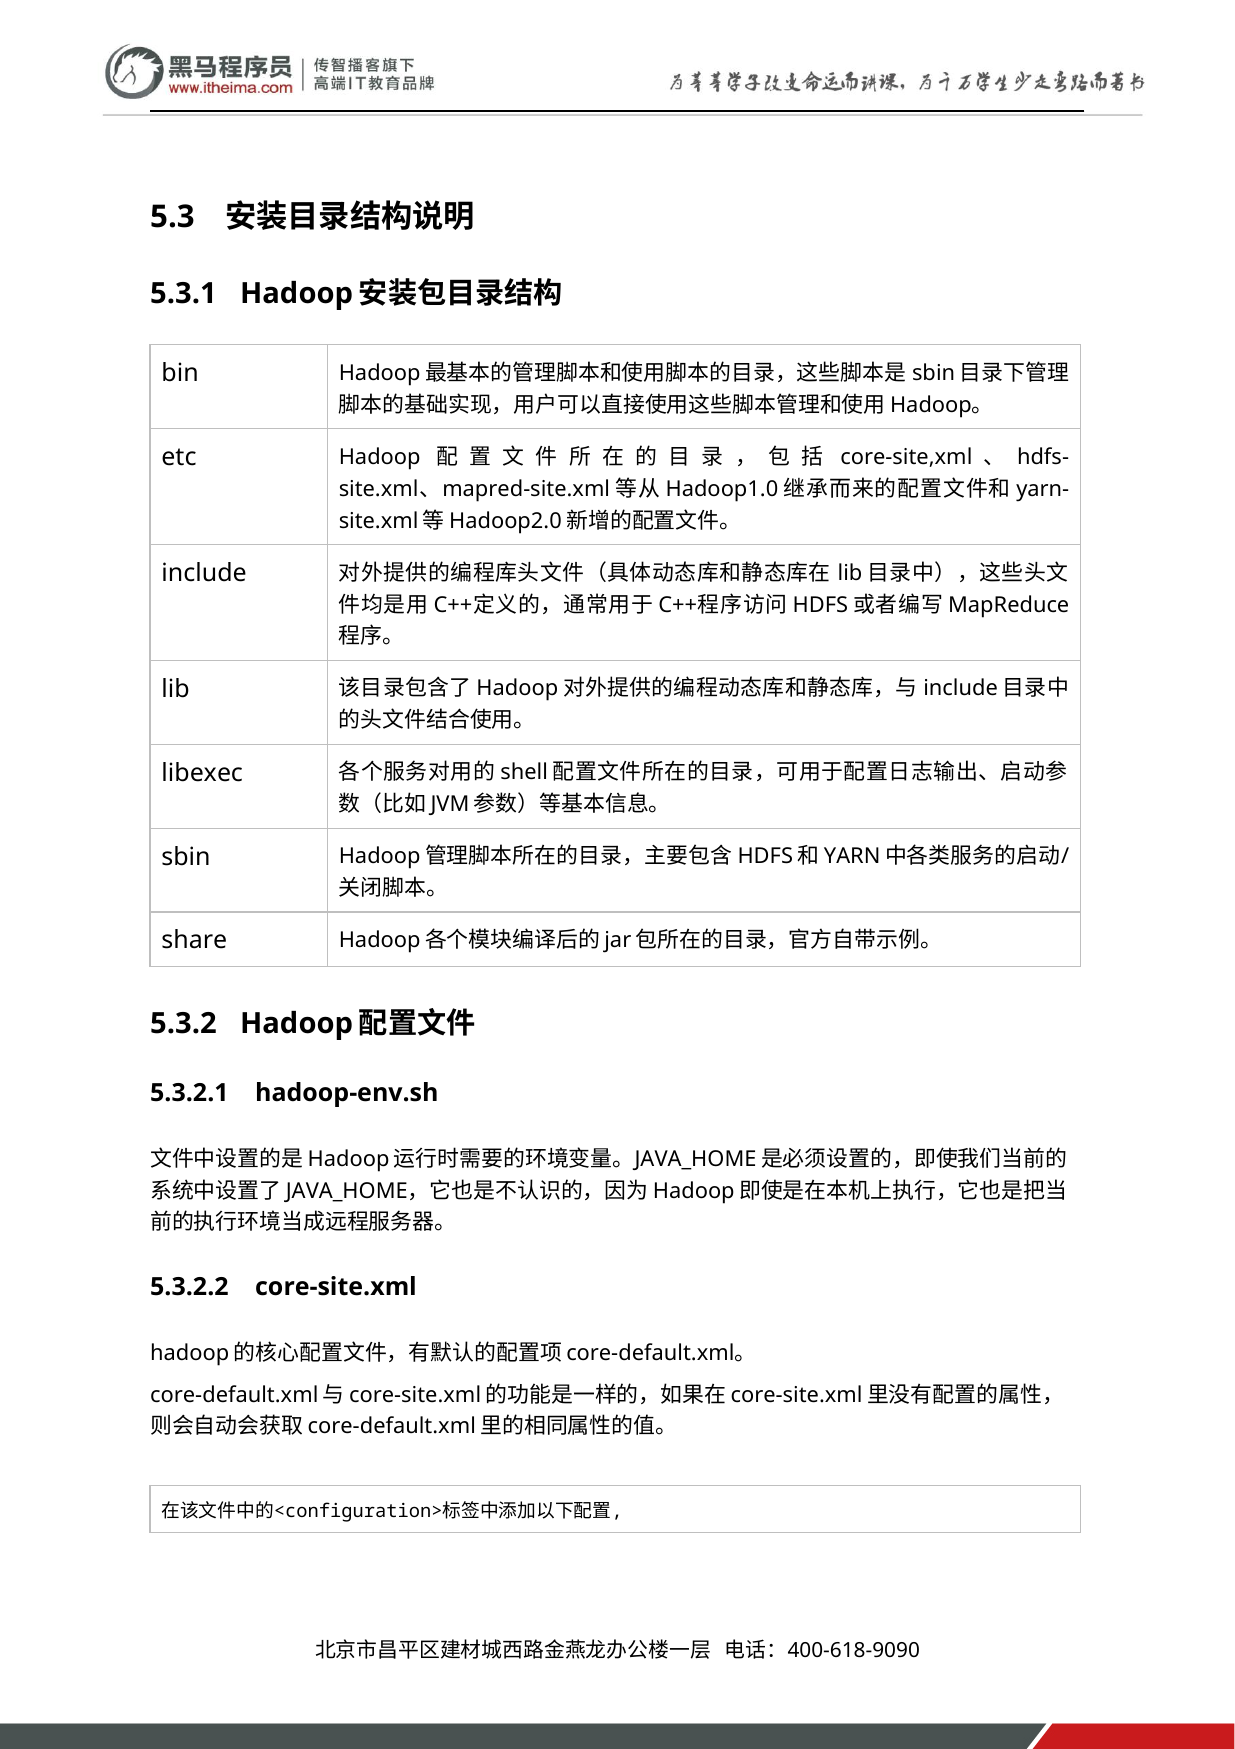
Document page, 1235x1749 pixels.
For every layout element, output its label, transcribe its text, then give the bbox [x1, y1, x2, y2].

table_cell 该目录包含了Hadoop对外提供的编程动态库和静态库，与include目录中的头文件结合使用。 [328, 661, 1080, 743]
table_cell 对外提供的编程库头文件（具体动态库和静态库在lib目录中），这些头文件均是用C++定义的，通常用于C++程序访问HDFS或者编写MapReduce程序。 [328, 545, 1080, 660]
subtitle hadoop-env.sh [150, 1074, 1084, 1108]
subtitle Hadoop安装包目录结构 [150, 269, 1084, 312]
table_header bin [151, 345, 327, 428]
table_cell Hadoop管理脚本所在的目录，主要包含HDFS和YARN中各类服务的启动/关闭脚本。 [328, 829, 1080, 911]
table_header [151, 1486, 1080, 1532]
text core-default.xml与core-site.xml的功能是一样的，如果在core-site.xml里没有配置的属性，则会自动会获取core-default.xml里的相同属性的值。 [150, 1377, 1084, 1440]
text 文件中设置的是Hadoop运行时需要的环境变量。JAVA_HOME是必须设置的，即使我们当前的系统中设置了JAVA_HOME，它也是不认识的，因为Hadoop即使是在本机上执行，它也是把当前的执行环境当成远程服务器。 [150, 1141, 1084, 1236]
table_cell share [151, 913, 327, 966]
table_cell lib [151, 661, 327, 743]
table_cell Hadoop各个模块编译后的jar包所在的目录，官方自带示例。 [328, 913, 1080, 966]
table_cell etc [151, 429, 327, 544]
picture [0, 0, 1235, 123]
table_cell sbin [151, 829, 327, 911]
picture [0, 1664, 1235, 1749]
table_cell libexec [151, 745, 327, 827]
table_cell include [151, 545, 327, 660]
subtitle Hadoop配置文件 [150, 999, 1084, 1042]
text hadoop的核心配置文件，有默认的配置项core-default.xml。 [150, 1335, 1084, 1367]
table_cell 各个服务对用的shell配置文件所在的目录，可用于配置日志输出、启动参数（比如JVM参数）等基本信息。 [328, 745, 1080, 827]
subtitle 安装目录结构说明 [150, 192, 1084, 237]
table_cell Hadoop配置文件所在的目录，包括core-site,xml、hdfs-site.xml、mapred-site.xml等从Hadoop1.0继承而来的配置文件和yarn-site.xml等Hadoop2.0新增的配置文件。 [328, 429, 1080, 544]
table_header Hadoop最基本的管理脚本和使用脚本的目录，这些脚本是sbin目录下管理脚本的基础实现，用户可以直接使用这些脚本管理和使用Hadoop。 [328, 345, 1080, 428]
subtitle core-site.xml [150, 1268, 1084, 1303]
